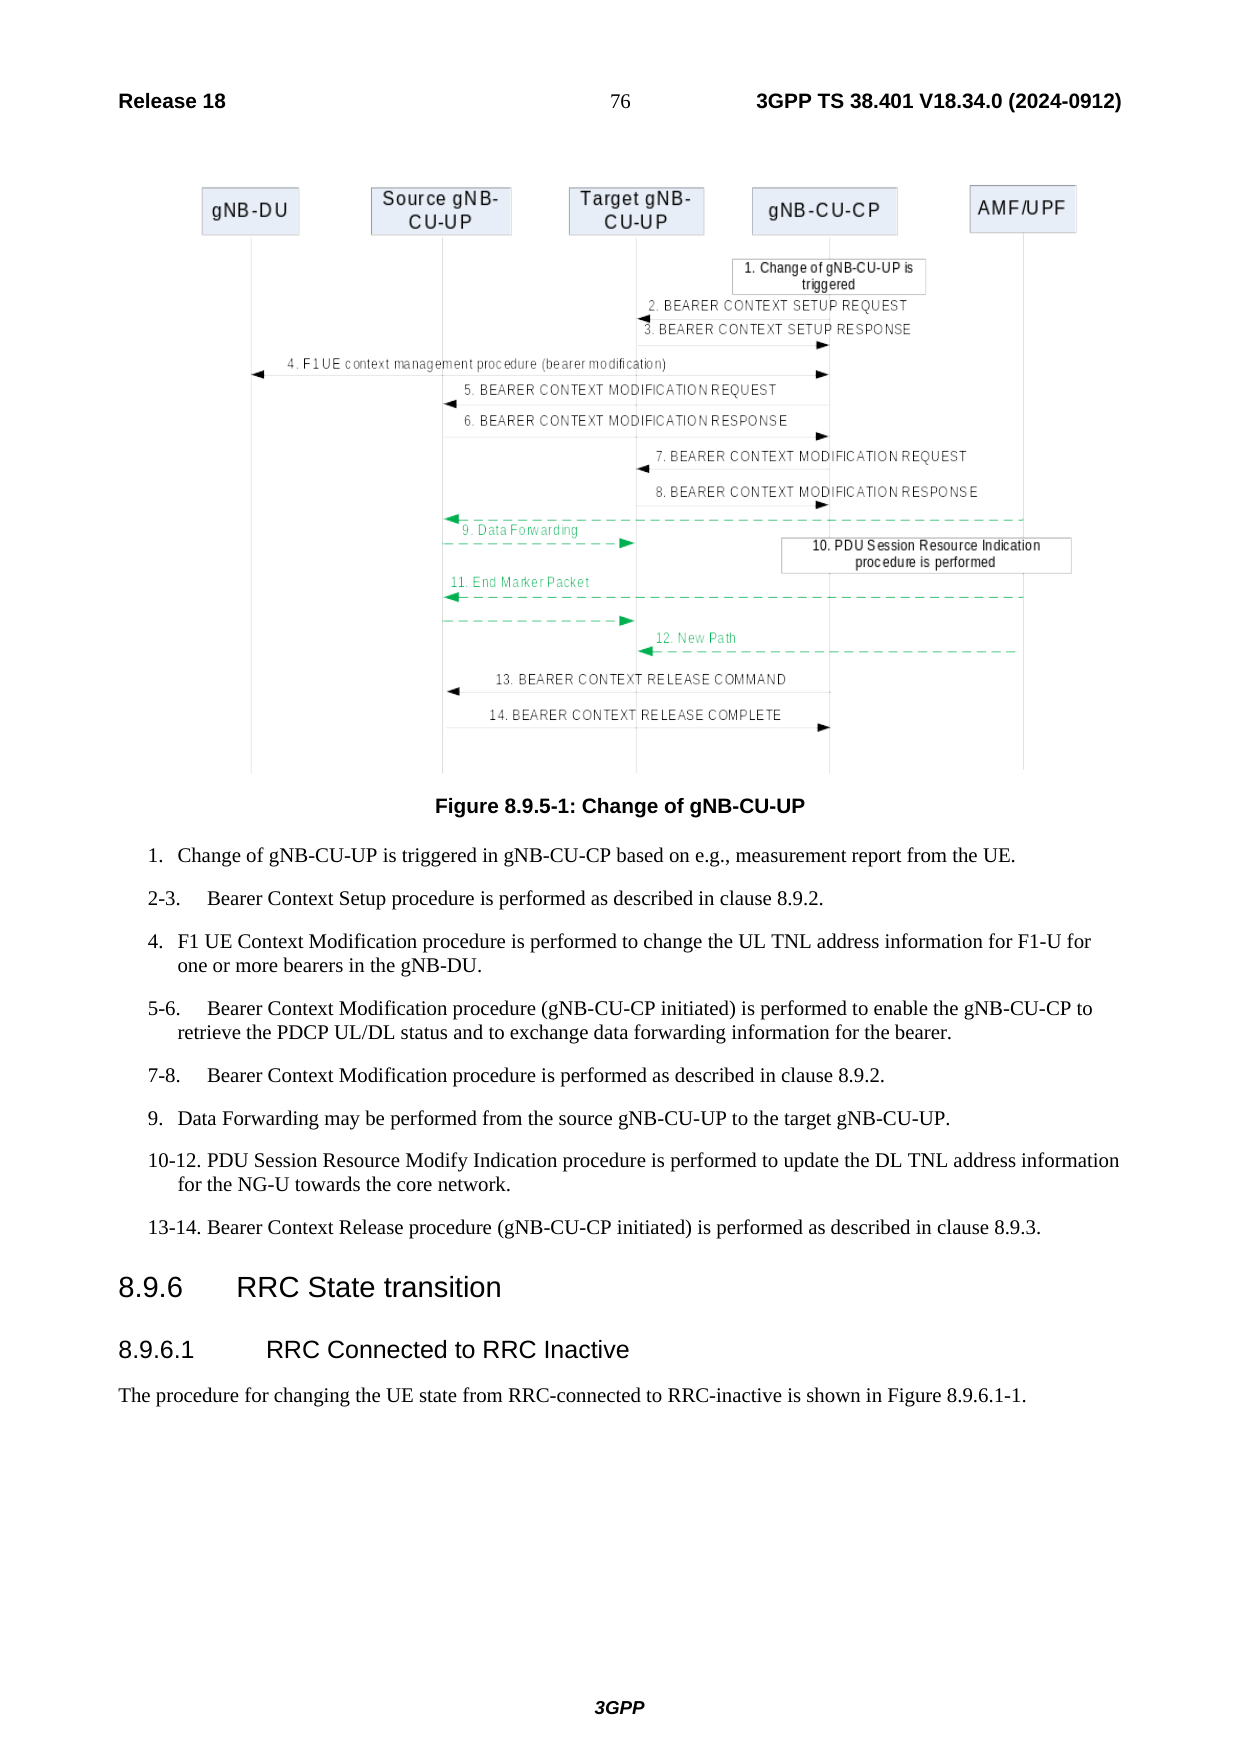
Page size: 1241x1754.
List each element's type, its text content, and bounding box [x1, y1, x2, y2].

text 1. Change of gNB-CU-UP is triggered in gNB-CU-CP based on e.g., measurement report from the UE. [148, 843, 1122, 867]
subtitle 8.9.6.1 RRC Connected to RRC Inactive [118, 1335, 1122, 1364]
text 2-3. Bearer Context Setup procedure is performed as described in clause 8.9.2. [148, 886, 1122, 910]
text 4. F1 UE Context Modification procedure is performed to change the UL TNL address information for F1-U for one or more bearers in the gNB-DU. [148, 929, 1122, 977]
text Figure 8.9.5-1: Change of gNB-CU-UP [118, 794, 1122, 818]
text 9. Data Forwarding may be performed from the source gNB-CU-UP to the target gNB-CU-UP. [148, 1106, 1122, 1129]
text 7-8. Bearer Context Modification procedure is performed as described in clause 8.9.2. [148, 1063, 1122, 1087]
text 13-14. Bearer Context Release procedure (gNB-CU-CP initiated) is performed as described in clause 8.9.3. [148, 1215, 1122, 1239]
text 10-12. PDU Session Resource Modify Indication procedure is performed to update the DL TNL address information for the NG-U towards the core network. [148, 1148, 1122, 1196]
text The procedure for changing the UE state from RRC-connected to RRC-inactive is shown in Figure 8.9.6.1-1. [118, 1383, 1122, 1407]
subtitle 8.9.6 RRC State transition [118, 1271, 1122, 1304]
text 5-6. Bearer Context Modification procedure (gNB-CU-CP initiated) is performed to enable the gNB-CU-CP to retrieve the PDCP UL/DL status and to exchange data forwarding information for the bearer. [148, 996, 1122, 1044]
